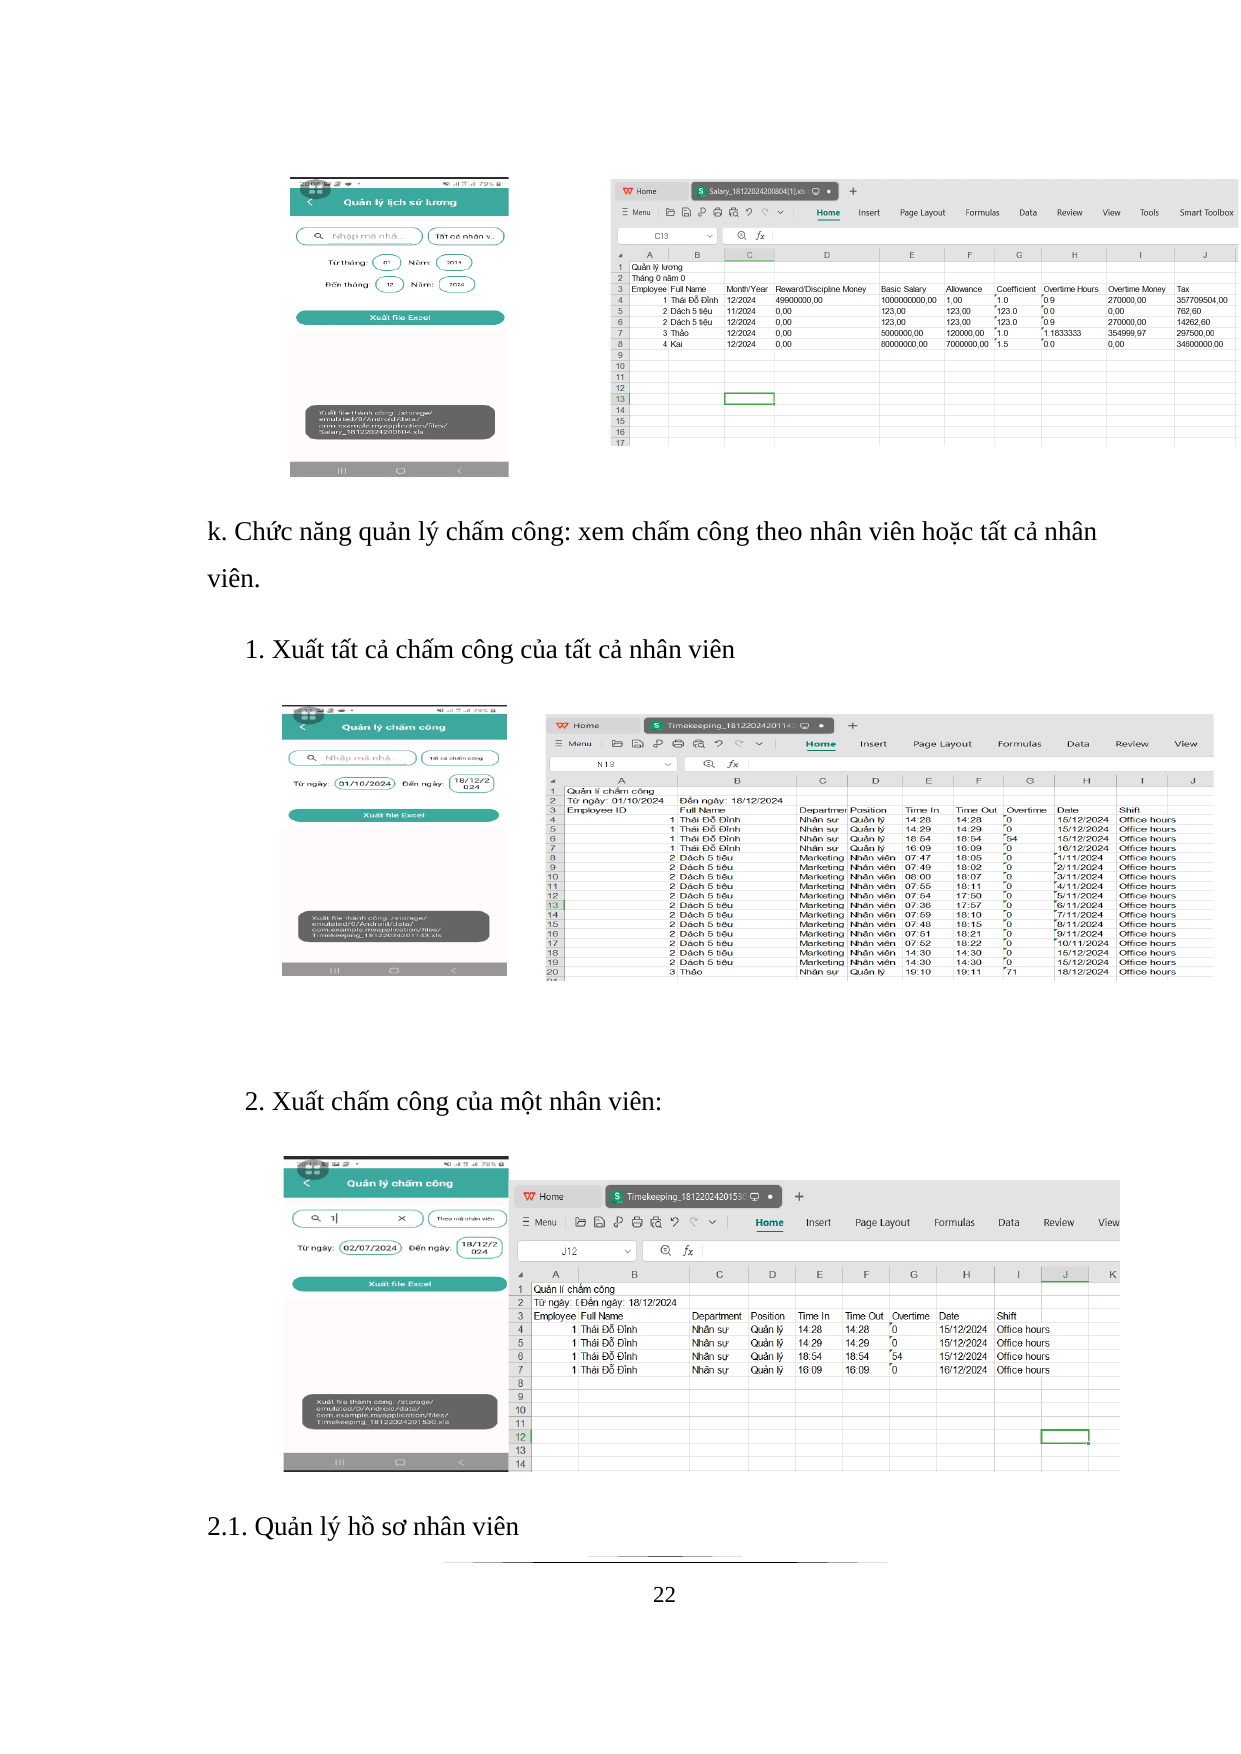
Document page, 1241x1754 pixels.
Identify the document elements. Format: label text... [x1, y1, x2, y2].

list 2. Xuất chấm công của một nhân viên: [244, 1085, 1122, 1116]
text k. Chức năng quản lý chấm công: xem chấm công theo nhân viên hoặc tất cả nhân viên. [207, 515, 1122, 593]
picture [290, 177, 509, 477]
picture [282, 705, 507, 976]
list 1. Xuất tất cả chấm công của tất cả nhân viên [244, 633, 1122, 664]
picture [610, 179, 1238, 445]
picture [283, 1156, 1120, 1472]
picture [545, 714, 1214, 980]
text 2.1. Quản lý hồ sơ nhân viên [207, 1510, 1122, 1541]
